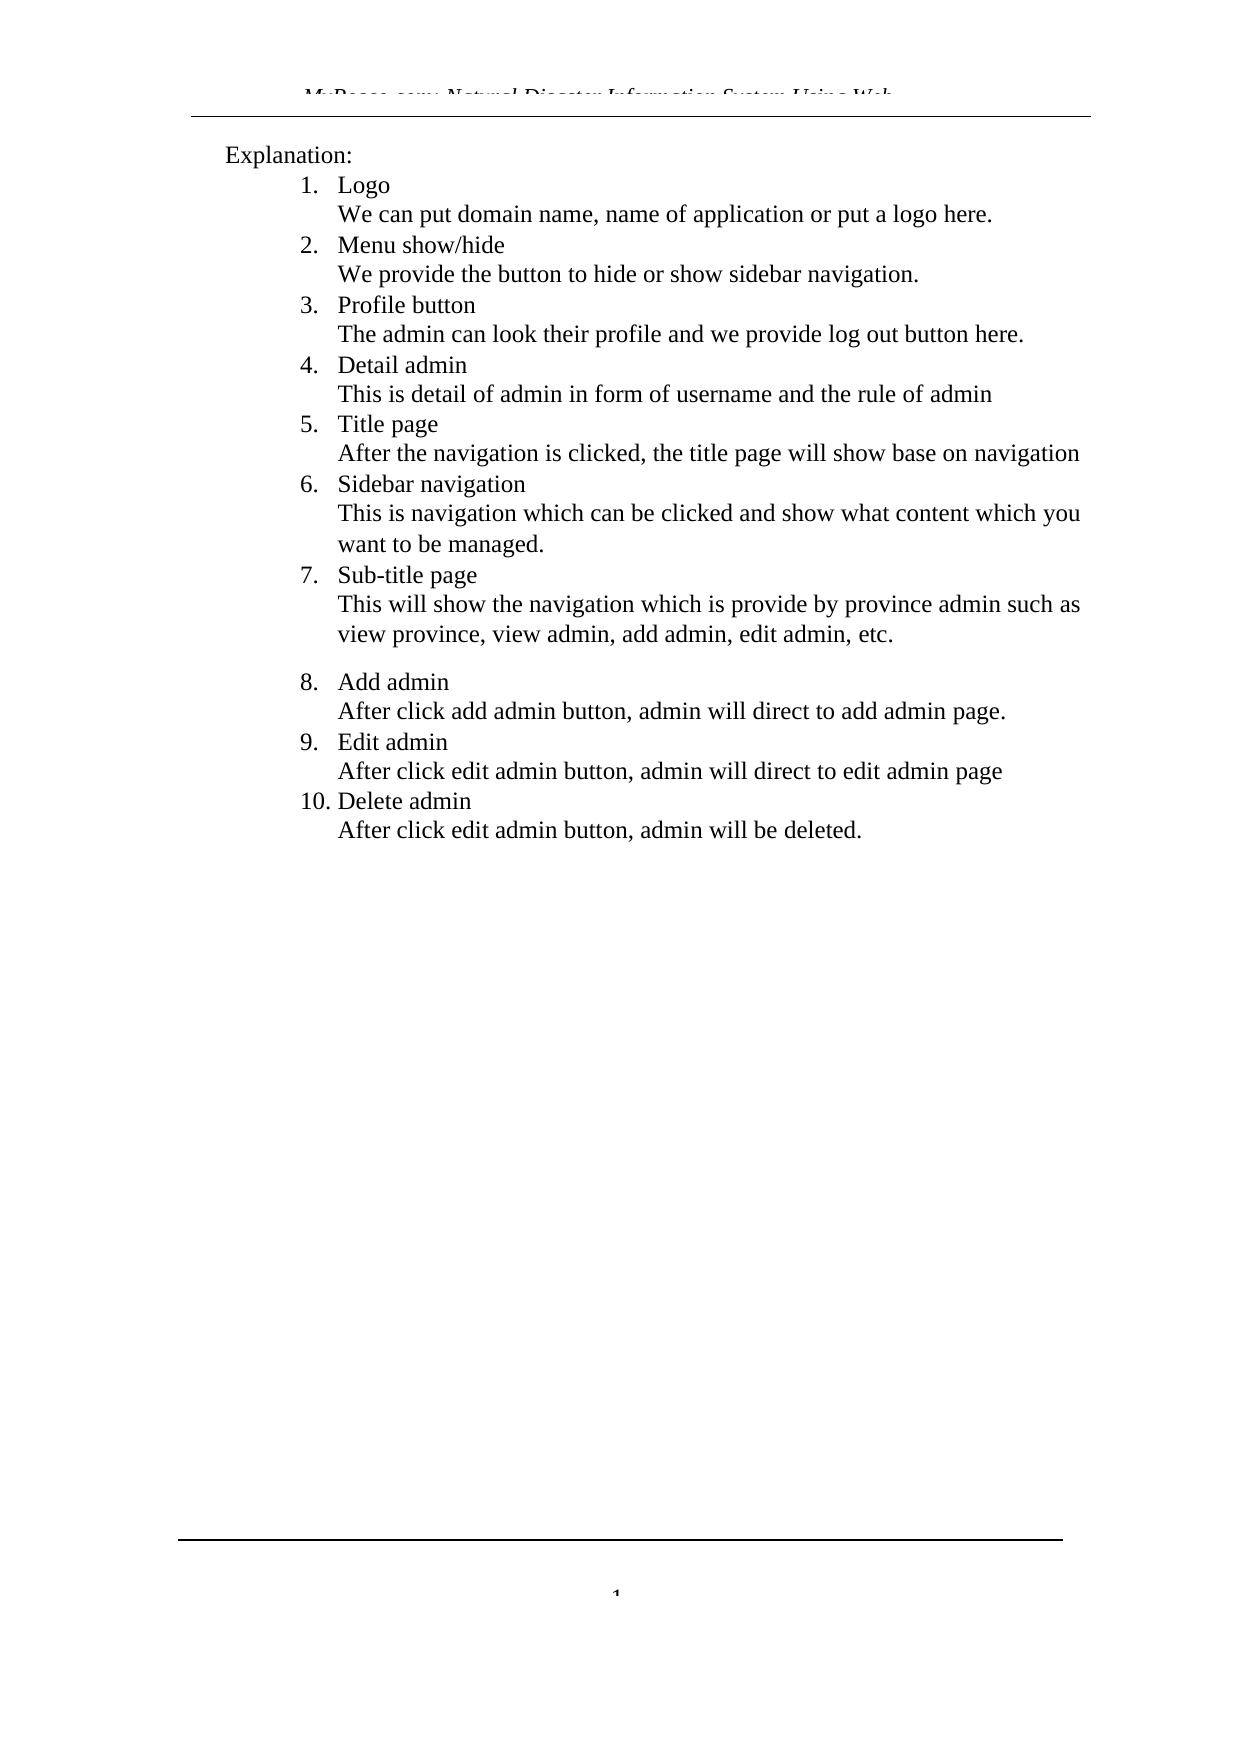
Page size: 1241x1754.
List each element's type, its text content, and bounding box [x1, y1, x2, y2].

list Profile button [300, 290, 1085, 319]
text After click edit admin button, admin will direct to edit admin page [337, 756, 1085, 784]
list Logo [300, 171, 1085, 199]
text Explanation: [225, 140, 1085, 169]
list Edit admin [300, 727, 1085, 756]
text The admin can look their profile and we provide log out button here. [337, 319, 1085, 348]
text We can put domain name, name of application or put a logo here. [337, 199, 1085, 228]
text After the navigation is clicked, the title page will show base on navigation [337, 438, 1085, 467]
text We provide the button to hide or show sidebar navigation. [337, 259, 1085, 288]
list Add admin [300, 667, 1085, 696]
list Delete admin [300, 786, 1085, 815]
text This will show the navigation which is provide by province admin such as view province, view admin, add admin, edit admin, etc. [337, 589, 1085, 648]
text This is navigation which can be clicked and show what content which you want to be managed. [337, 498, 1085, 558]
text After click edit admin button, admin will be deleted. [337, 815, 1085, 844]
list Sub-title page [300, 560, 1085, 589]
text This is detail of admin in form of username and the rule of admin [337, 379, 1085, 408]
list Menu show/hide [300, 230, 1085, 259]
list Title page [300, 409, 1085, 438]
list Sidebar navigation [300, 469, 1085, 498]
text After click add admin button, admin will direct to add admin page. [337, 696, 1085, 725]
list Detail admin [300, 350, 1085, 379]
